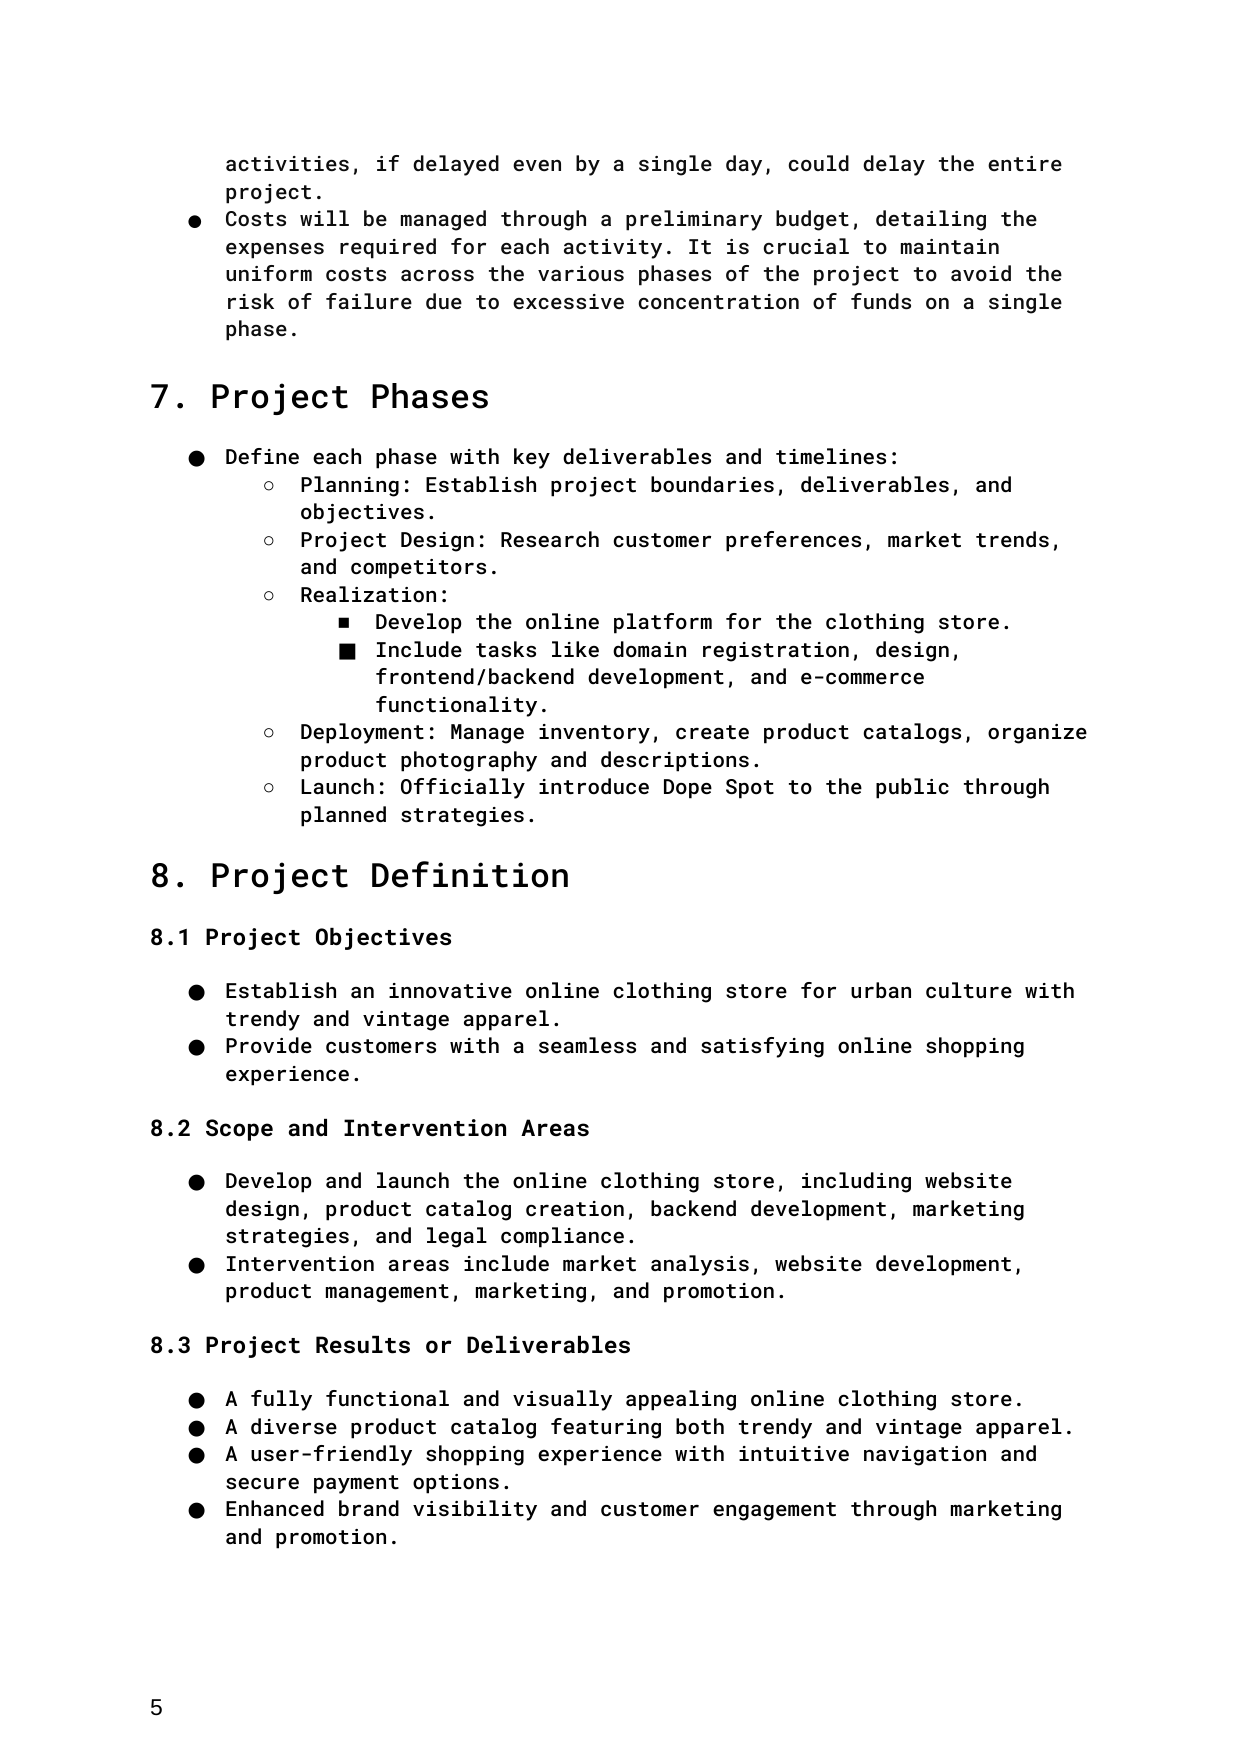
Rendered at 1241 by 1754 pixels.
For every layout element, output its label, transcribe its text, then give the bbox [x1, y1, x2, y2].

list Planning: Establish project boundaries, deliverables, and objectives. [262, 470, 1090, 525]
text 8.3 Project Results or Deliverables [150, 1329, 1090, 1360]
list Intervention areas include market analysis, website development, product management, marketing, and promotion. [187, 1249, 1090, 1304]
list Project Design: Research customer preferences, market trends, and competitors. [262, 525, 1090, 580]
list Deployment: Manage inventory, create product catalogs, organize product photography and descriptions. [262, 718, 1090, 773]
list A user-friendly shopping experience with intuitive navigation and secure payment options. [187, 1440, 1090, 1495]
text 8.2 Scope and Intervention Areas [150, 1112, 1090, 1142]
list Provide customers with a seamless and satisfying online shopping experience. [187, 1032, 1090, 1087]
list Include tasks like domain registration, design, frontend/backend development, and e-commerce functionality. [337, 635, 1090, 718]
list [187, 150, 1090, 205]
list Enhanced brand visibility and customer engagement through marketing and promotion. [187, 1495, 1090, 1550]
list Realization: [262, 580, 1090, 608]
list Establish an innovative online clothing store for urban culture with trendy and vintage apparel. [187, 977, 1090, 1032]
subtitle 8. Project Definition [150, 853, 1090, 897]
list Define each phase with key deliverables and timelines: [187, 443, 1090, 470]
list A diverse product catalog featuring both trendy and vintage apparel. [187, 1412, 1090, 1440]
list Develop and launch the online clothing store, including website design, product catalog creation, backend development, marketing strategies, and legal compliance. [187, 1167, 1090, 1249]
list Launch: Officially introduce Dope Spot to the public through planned strategies. [262, 773, 1090, 828]
list Develop the online platform for the clothing store. [337, 608, 1090, 635]
text 8.1 Project Objectives [150, 922, 1090, 952]
list Costs will be managed through a preliminary budget, detailing the expenses required for each activity. It is crucial to maintain uniform costs across the various phases of the project to avoid the risk of failure due to excessive concentration of funds on a single phase. [187, 205, 1090, 342]
list A fully functional and visually appealing online clothing store. [187, 1385, 1090, 1412]
subtitle 7. Project Phases [150, 374, 1090, 418]
